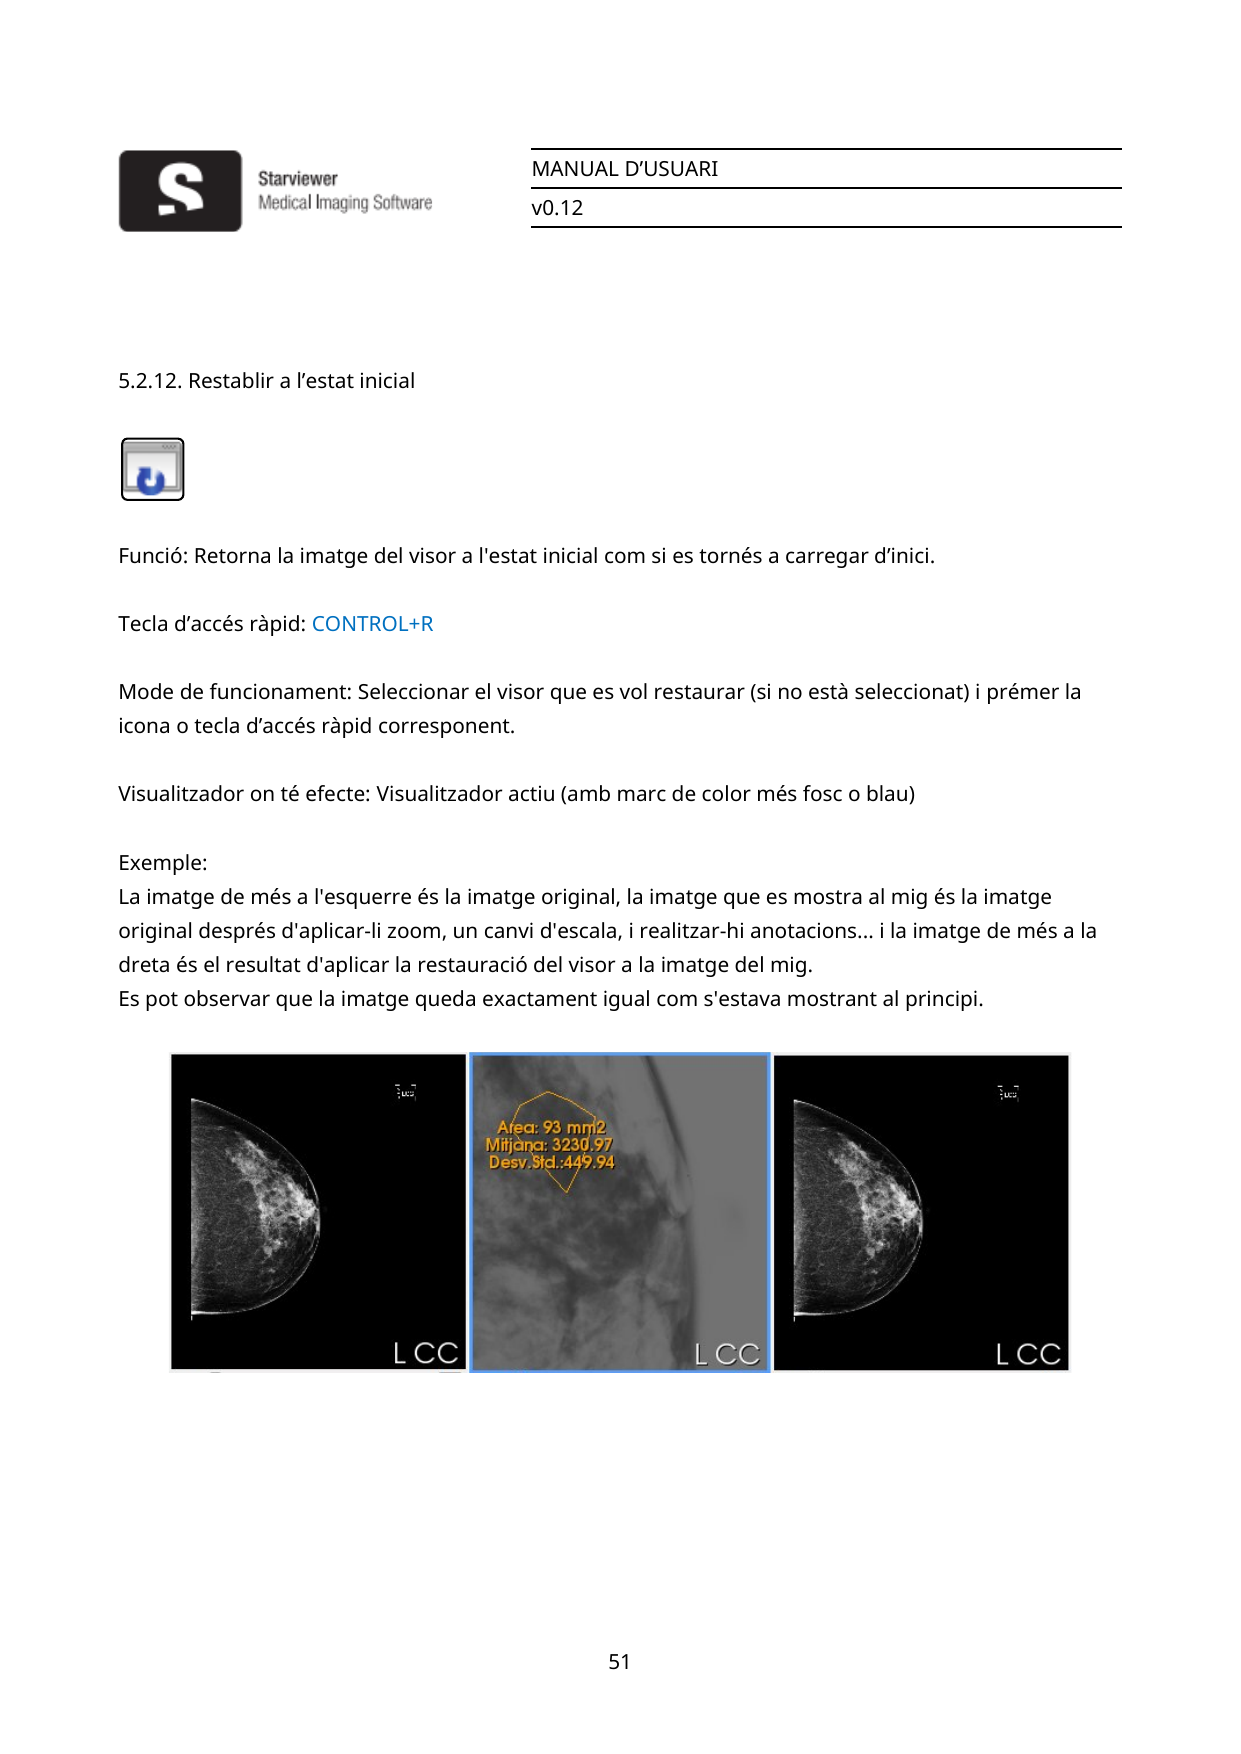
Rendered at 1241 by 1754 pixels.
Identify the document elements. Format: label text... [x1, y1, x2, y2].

text Tecla d’accés ràpid: CONTROL+R [118, 609, 1122, 638]
text Exemple: [118, 848, 1122, 876]
text La imatge de més a l'esquerre és la imatge original, la imatge que es mostra al mig és la imatge original després d'aplicar-li zoom, un canvi d'escala, i realitzar-hi anotacions... i la imatge de més a la dreta és el resultat d'aplicar la restauració del visor a la imatge del mig. [118, 882, 1122, 978]
text Mode de funcionament: Seleccionar el visor que es vol restaurar (si no està seleccionat) i prémer la icona o tecla d’accés ràpid corresponent. [118, 677, 1122, 740]
text Es pot observar que la imatge queda exactament igual com s'estava mostrant al principi. [118, 984, 1122, 1012]
text Funció: Retorna la imatge del visor a l'estat inicial com si es tornés a carregar d’inici. [118, 541, 1122, 569]
subtitle Restablir a l’estat inicial [118, 366, 1122, 395]
text Visualitzador on té efecte: Visualitzador actiu (amb marc de color més fosc o blau) [118, 779, 1122, 808]
picture [124, 440, 182, 498]
picture [168, 1052, 1072, 1373]
